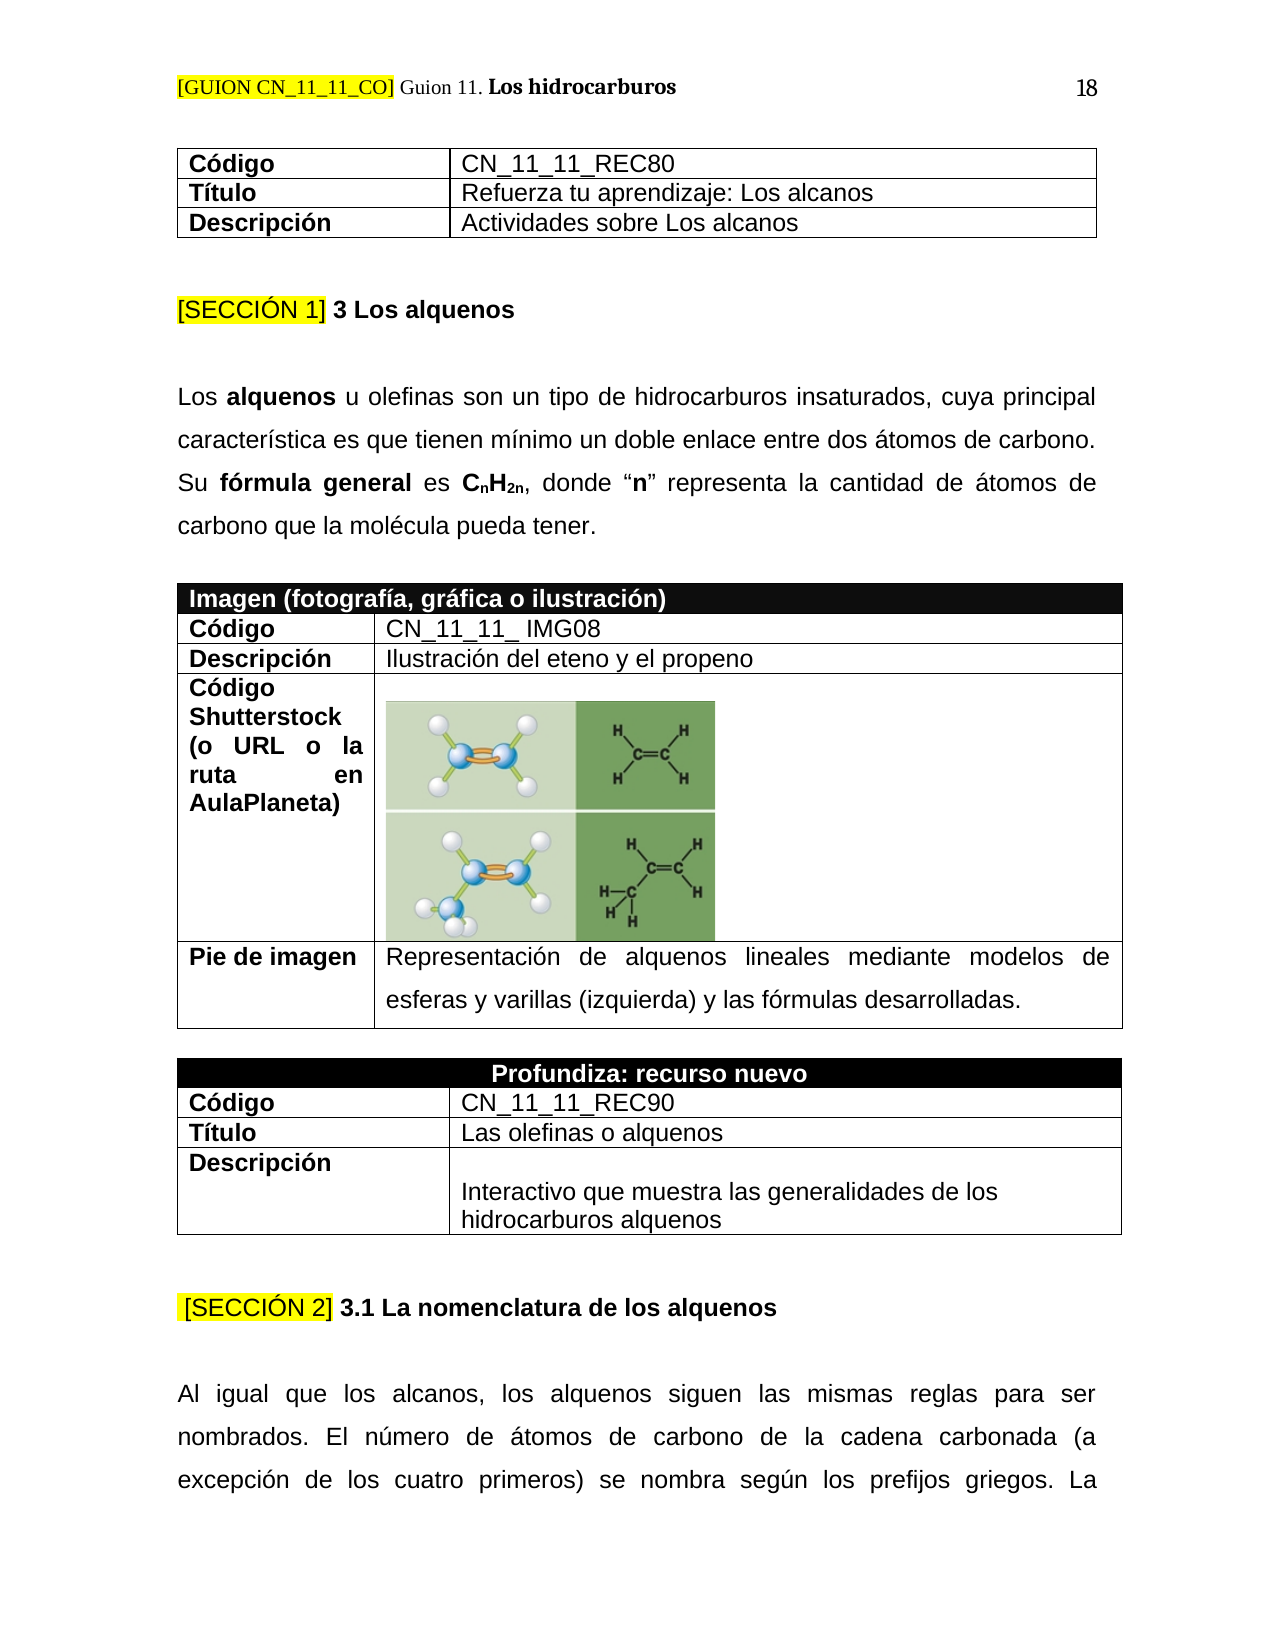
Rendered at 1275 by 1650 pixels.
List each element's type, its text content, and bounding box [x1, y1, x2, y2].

table_cell Actividades sobre Los alcanos [451, 208, 1096, 237]
table_cell Código Shutterstock (o URL o la ruta en AulaPlaneta) [178, 674, 374, 941]
table_cell Descripción [178, 644, 374, 672]
table_cell Refuerza tu aprendizaje: Los alcanos [451, 179, 1096, 207]
table_cell Descripción [178, 1148, 449, 1234]
text [SECCIÓN 1] 3 Los alquenos [326, 296, 1098, 324]
table_cell Título [178, 179, 449, 207]
table_cell CN_11_11_REC80 [451, 149, 1096, 177]
table_cell Las olefinas o alquenos [450, 1118, 1121, 1147]
table_cell Título [178, 1118, 449, 1147]
table_cell [375, 674, 1122, 941]
table_header Imagen (fotografía, gráfica o ilustración) [178, 584, 1122, 613]
text [SECCIÓN 2] 3.1 La nomenclatura de los alquenos [333, 1293, 1098, 1321]
table_cell Código [178, 614, 374, 643]
table_cell CN_11_11_ IMG08 [375, 614, 1122, 643]
text Los alquenos u olefinas son un tipo de hidrocarburos insaturados, cuya principal característica es que tienen mínimo un doble enlace entre dos átomos de carbono. Su fórmula general es CnH2n, donde “n” representa la cantidad de átomos de carbono que la molécula pueda tener. [177, 382, 1098, 540]
table_cell CN_11_11_REC90 [450, 1088, 1121, 1117]
table_cell Código [178, 149, 449, 177]
picture [385, 701, 716, 941]
table_cell Interactivo que muestra las generalidades de los hidrocarburos alquenos [450, 1148, 1121, 1234]
table_cell Pie de imagen [178, 942, 374, 1028]
table_header Profundiza: recurso nuevo [178, 1059, 1121, 1087]
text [177, 1379, 1098, 1494]
table_cell Ilustración del eteno y el propeno [375, 644, 1122, 672]
table_cell Código [178, 1088, 449, 1117]
table_cell Representación de alquenos lineales mediante modelos de esferas y varillas (izquierda) y las fórmulas desarrolladas. [375, 942, 1122, 1028]
table_cell Descripción [178, 208, 449, 237]
